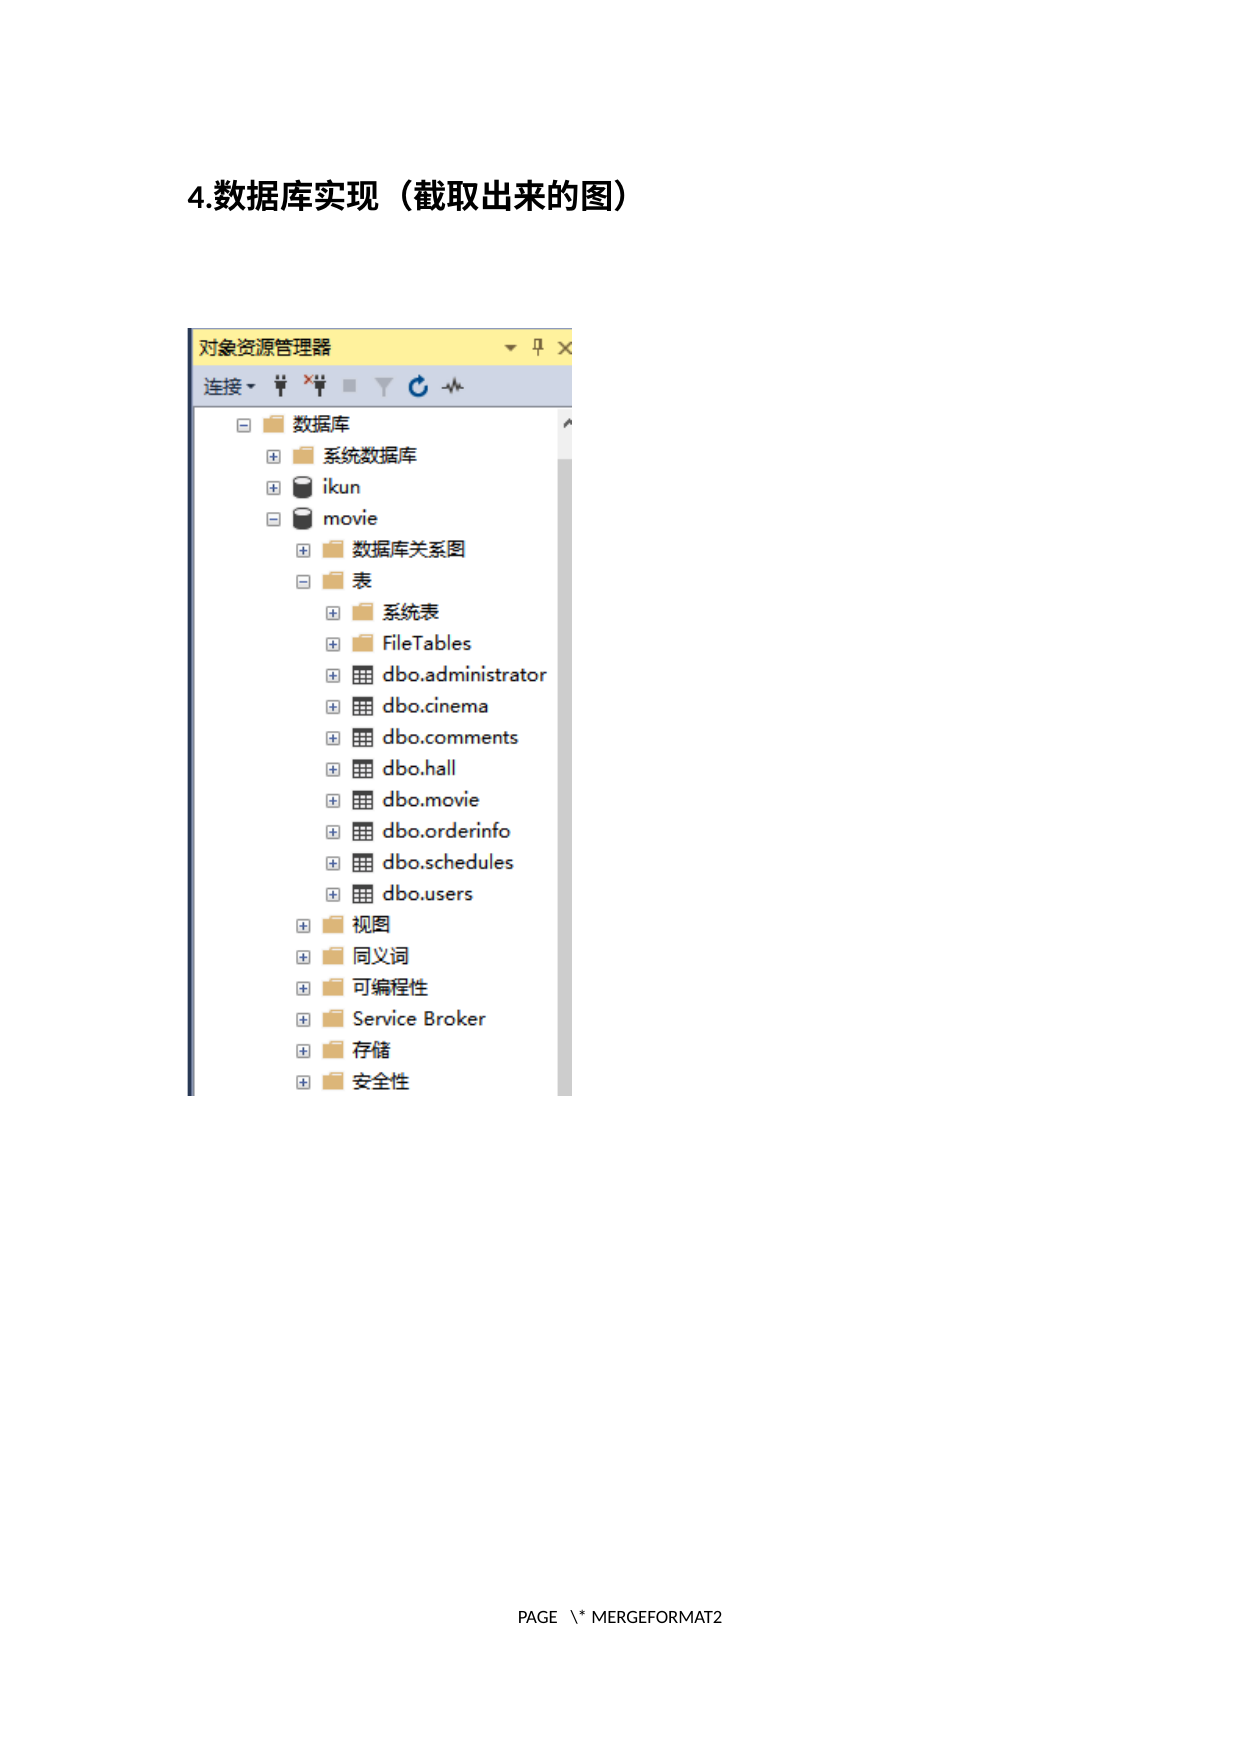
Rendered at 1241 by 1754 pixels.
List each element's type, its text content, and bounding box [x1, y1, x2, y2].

subtitle 4.数据库实现（截取出来的图） [187, 162, 1053, 227]
picture [187, 328, 572, 1096]
